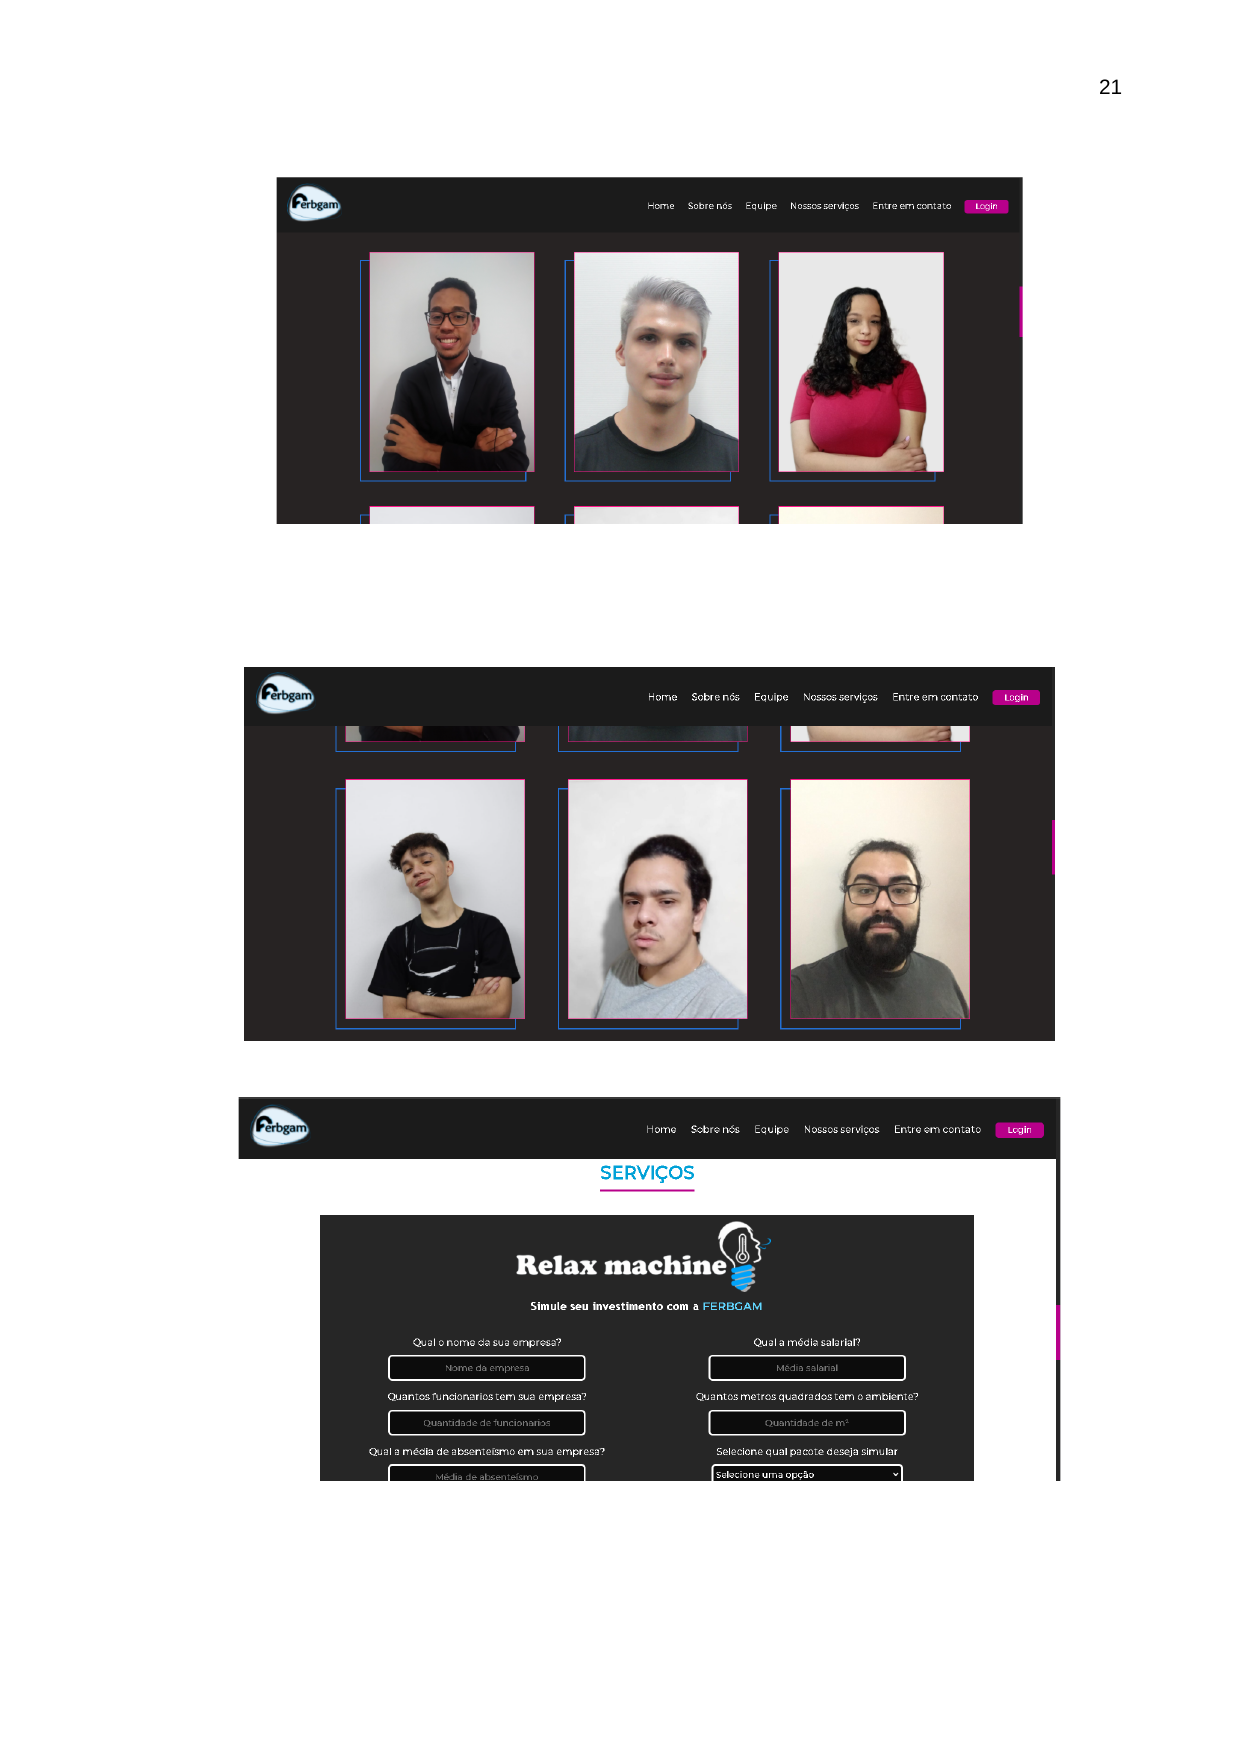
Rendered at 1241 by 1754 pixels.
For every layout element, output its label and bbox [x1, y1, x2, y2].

picture [238, 1097, 1061, 1481]
picture [276, 177, 1023, 524]
picture [244, 667, 1055, 1041]
